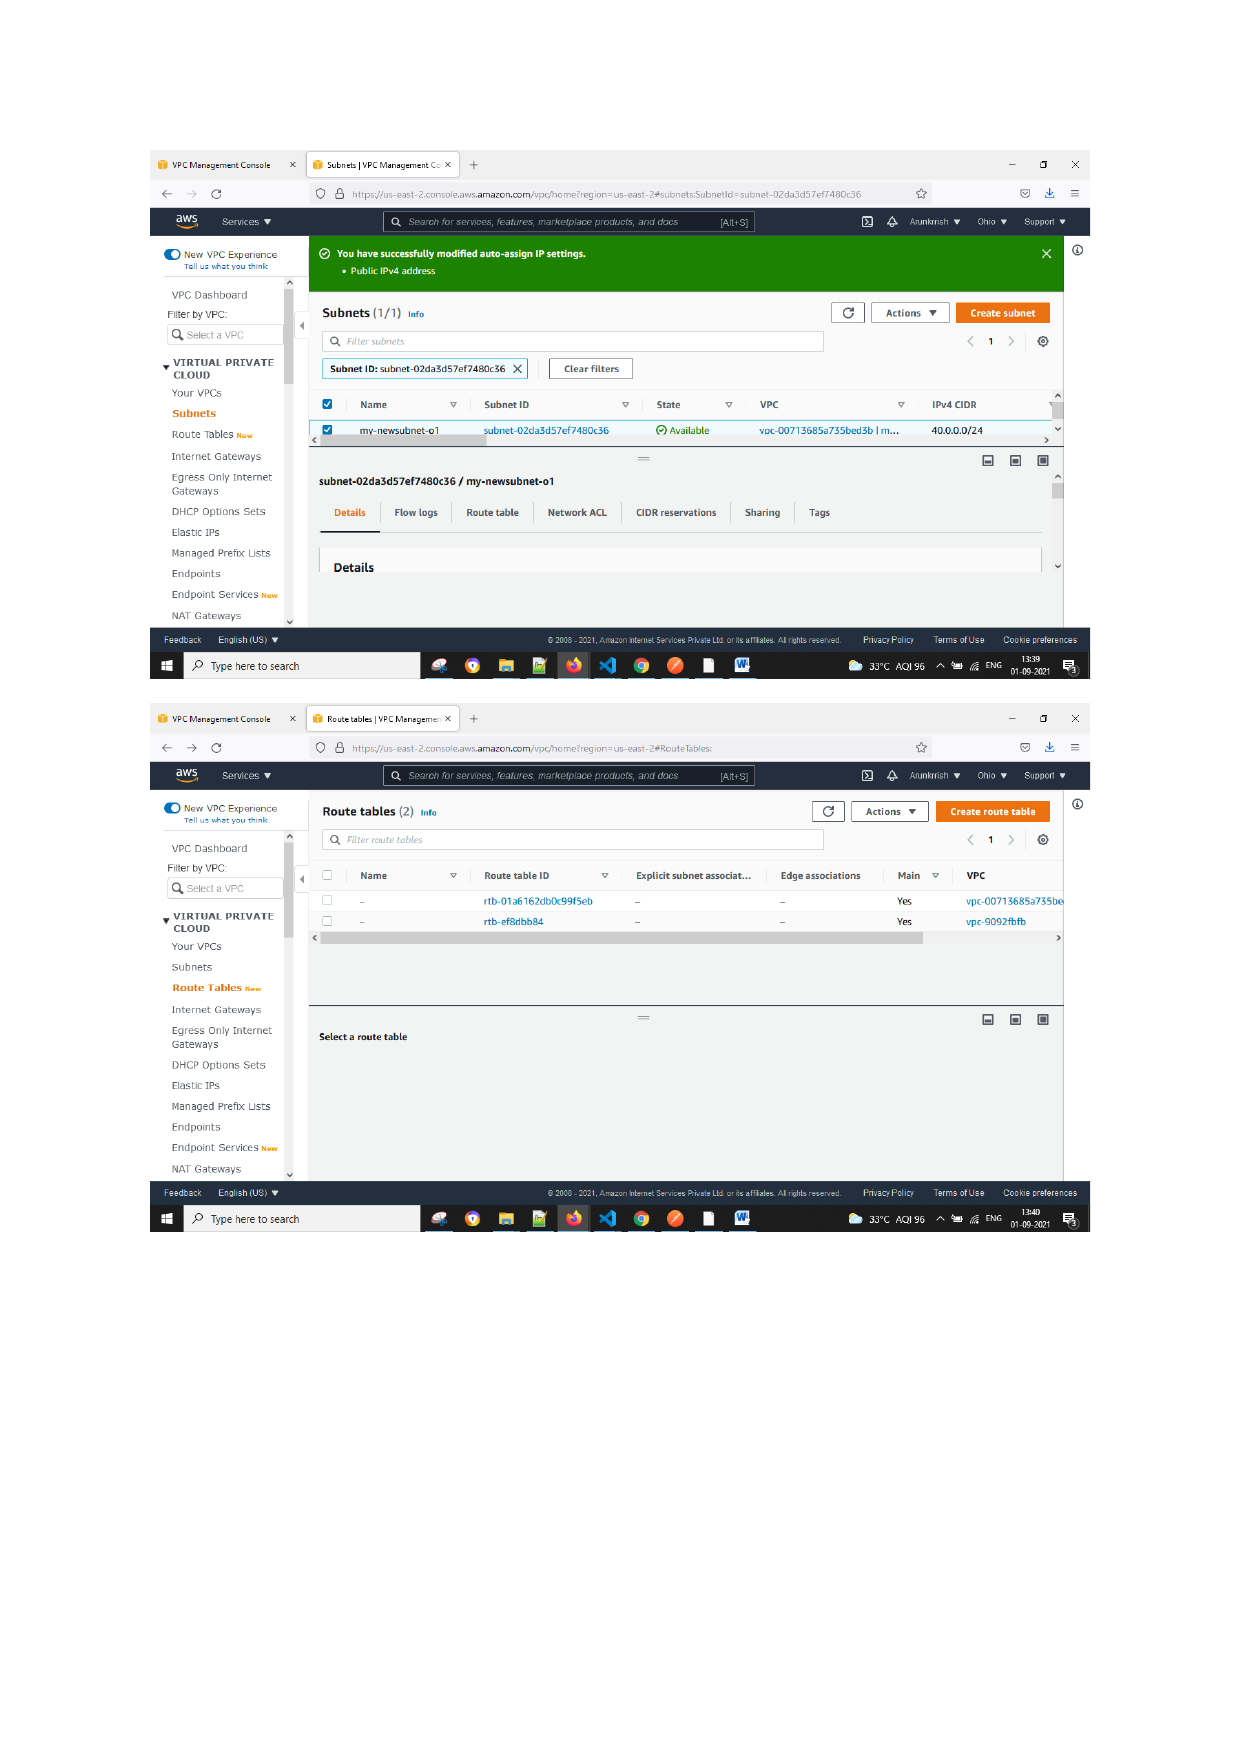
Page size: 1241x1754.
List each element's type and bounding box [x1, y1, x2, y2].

picture [150, 703, 1091, 1232]
picture [150, 150, 1091, 679]
